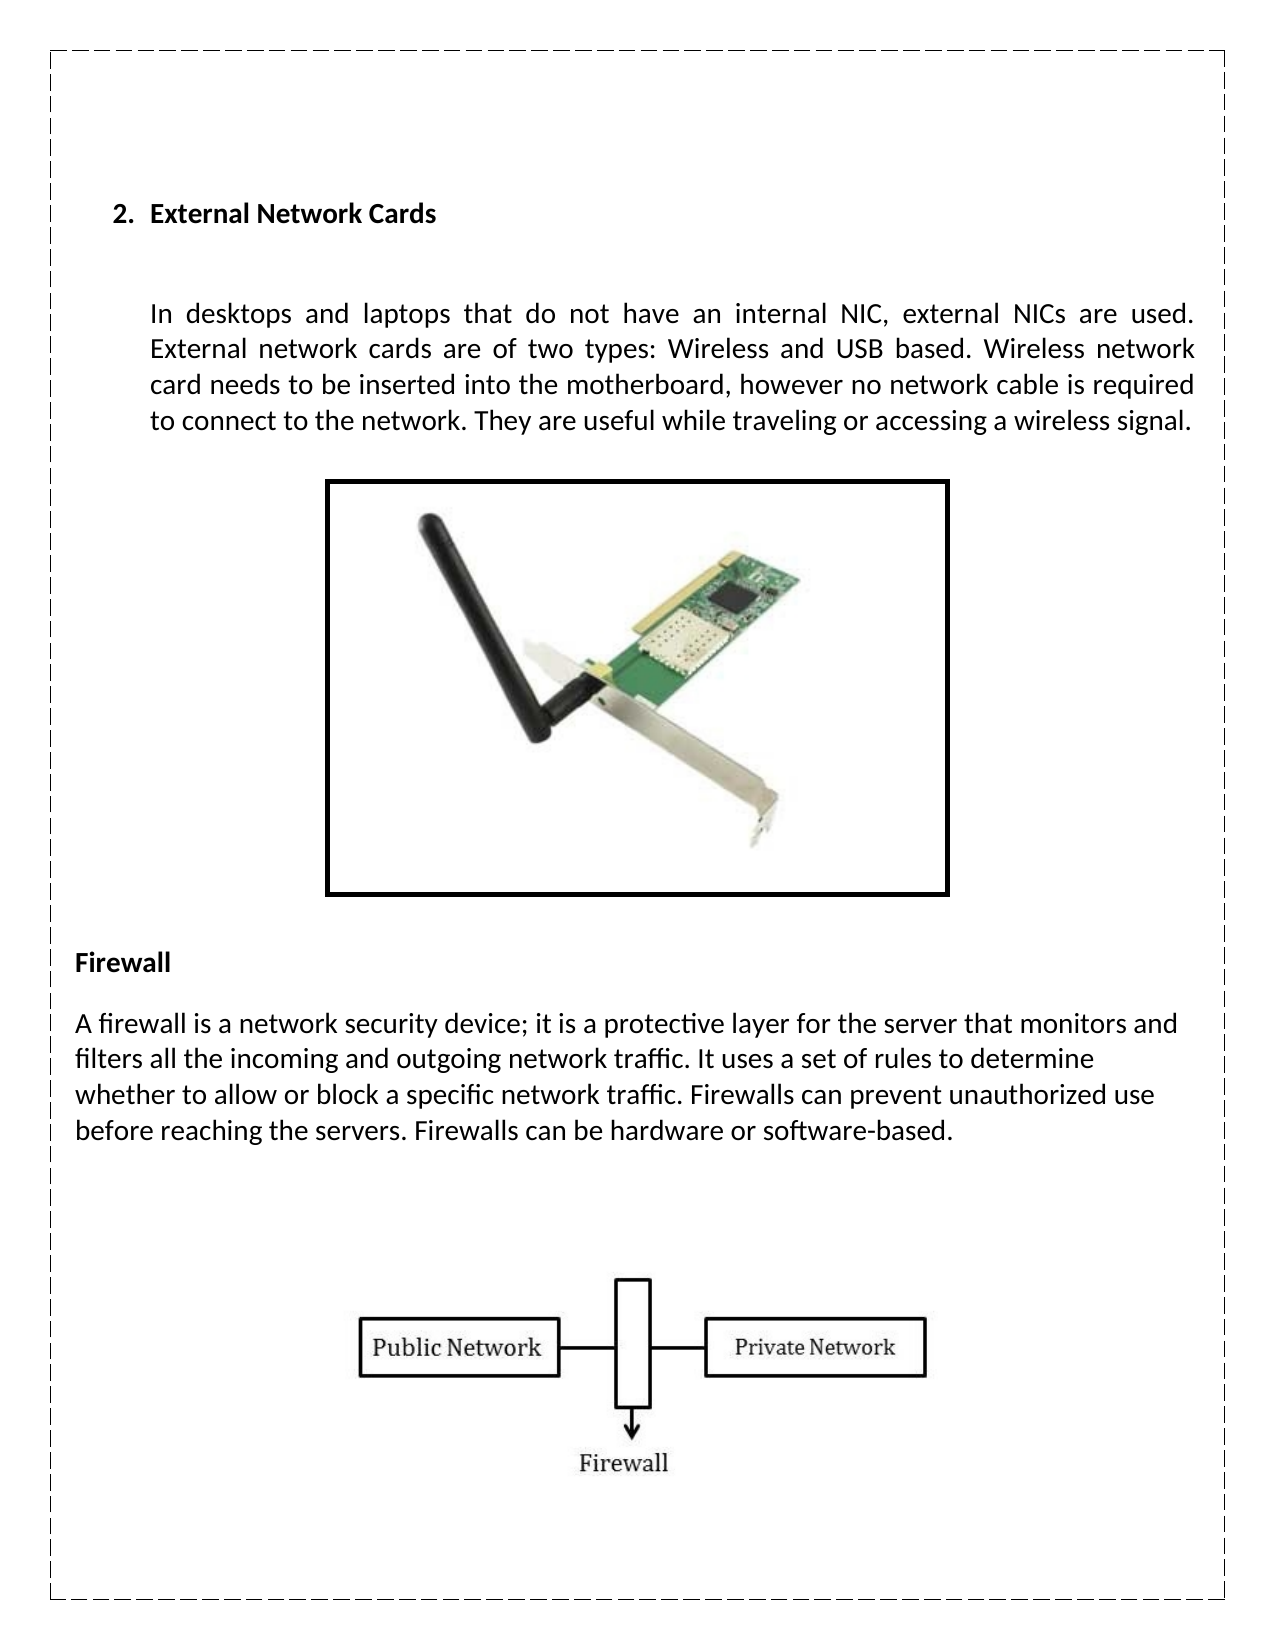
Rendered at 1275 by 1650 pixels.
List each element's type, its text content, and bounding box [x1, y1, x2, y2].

picture [330, 484, 945, 892]
text In desktops and laptops that do not have an internal NIC, external NICs are used. External network cards are of two types: Wireless and USB based. Wireless network card needs to be inserted into the motherboard, however no network cable is required to connect to the network. They are useful while traveling or accessing a wireless signal. [150, 295, 1197, 437]
text Firewall [75, 944, 1200, 980]
text A firewall is a network security device; it is a protective layer for the server that monitors and filters all the incoming and outgoing network traffic. It uses a set of rules to determine whether to allow or block a specific network traffic. Firewalls can prevent unauthorized use before reaching the servers. Firewalls can be hardware or software-based. [75, 1005, 1200, 1147]
list External Network Cards [112, 196, 1200, 231]
picture [315, 1204, 960, 1537]
